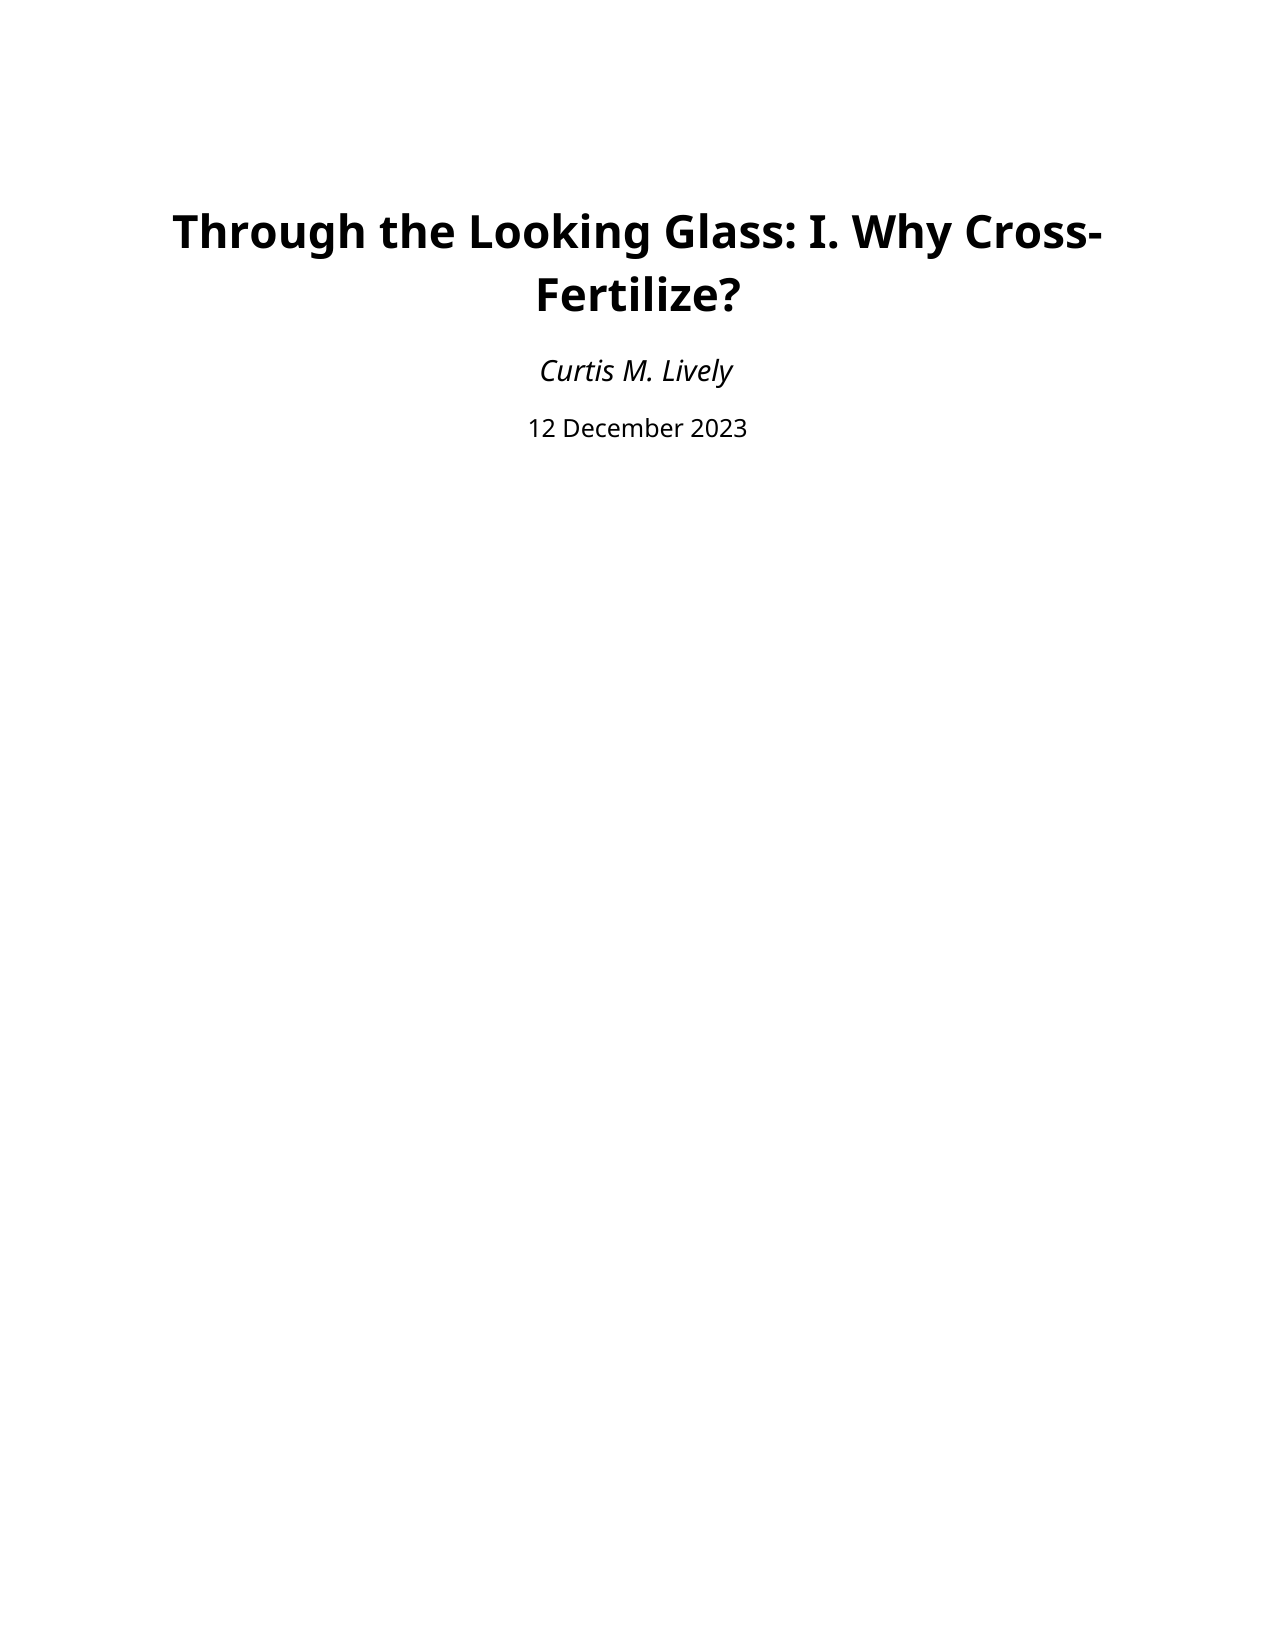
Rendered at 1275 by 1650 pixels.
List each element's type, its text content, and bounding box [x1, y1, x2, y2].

text 12 December 2023 [150, 410, 1125, 444]
text Curtis M. Lively [150, 350, 1125, 389]
title Through the Looking Glass: I. Why Cross-Fertilize? [150, 200, 1125, 325]
